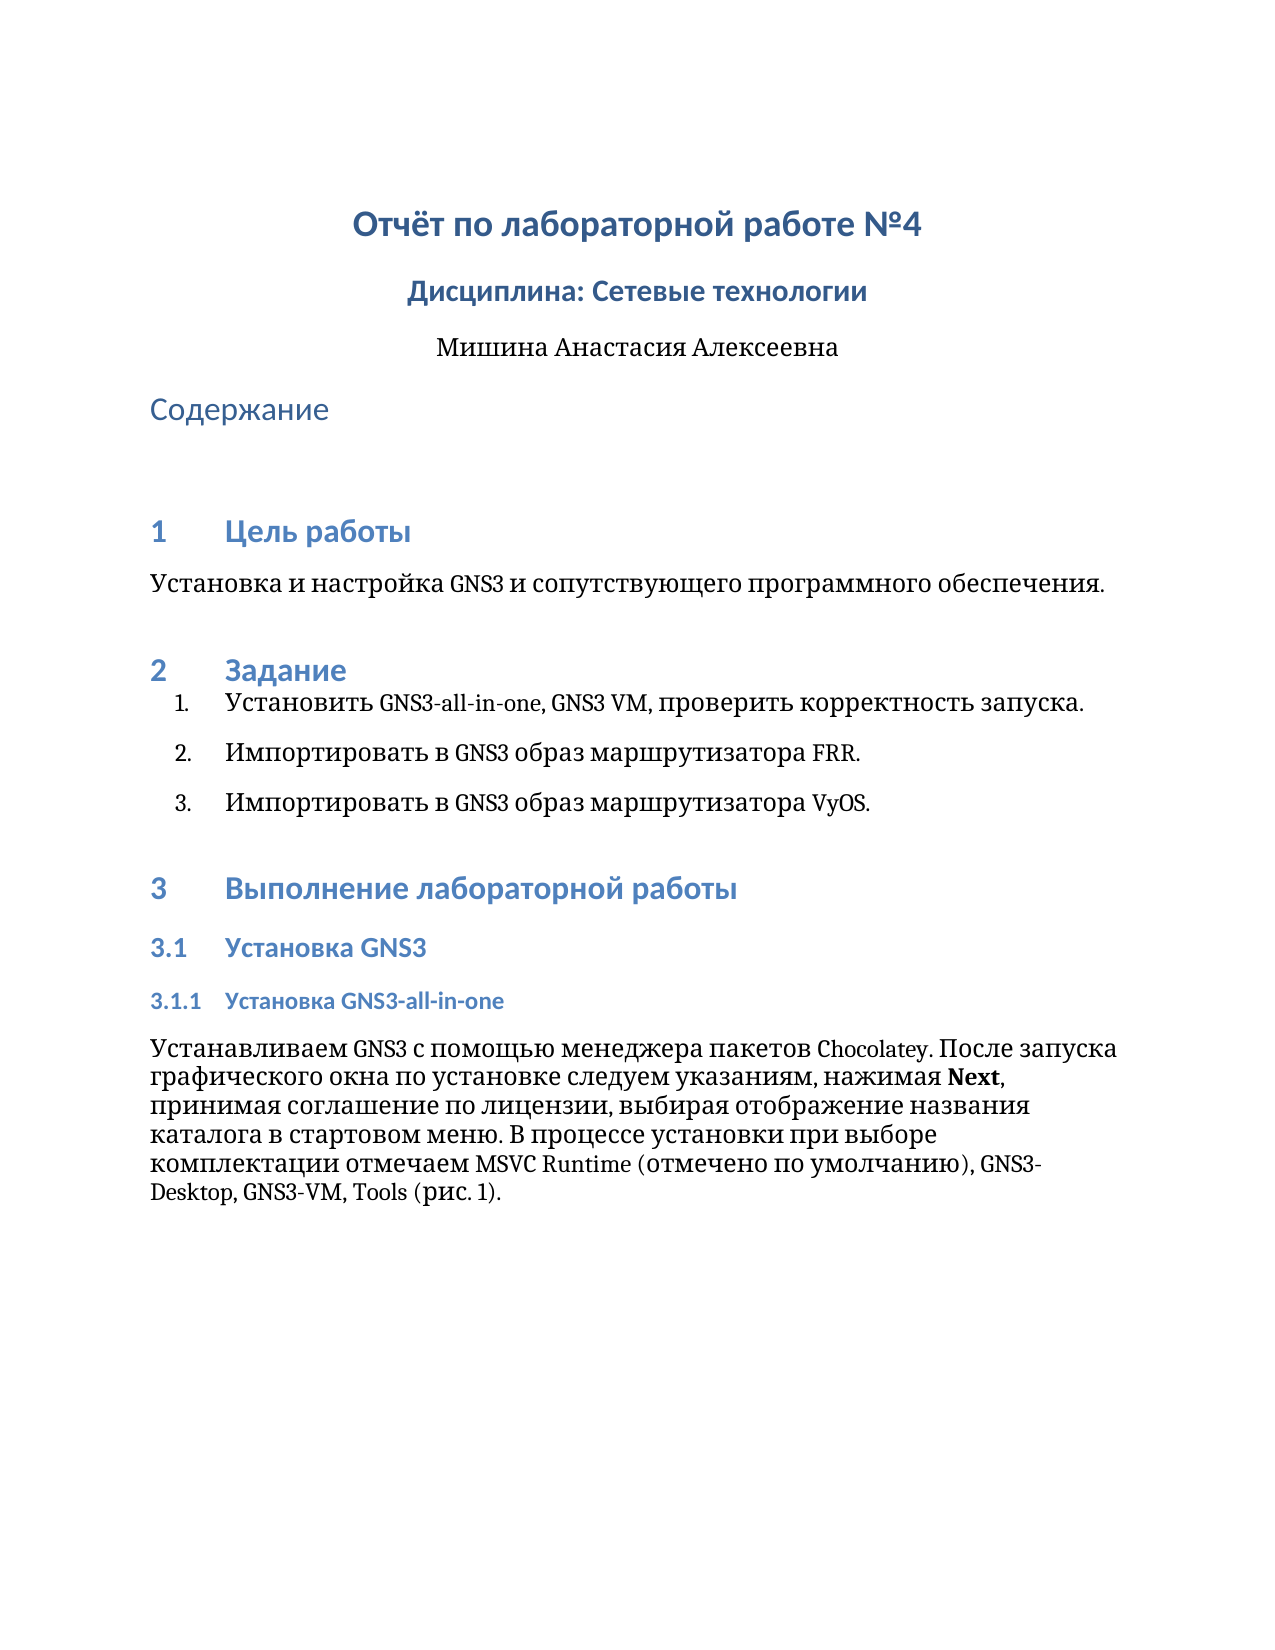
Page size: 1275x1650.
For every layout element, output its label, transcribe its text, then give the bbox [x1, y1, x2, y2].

subtitle 2 Задание [150, 649, 1125, 689]
subtitle 3.1 Установка GNS3 [150, 929, 1125, 964]
text Устанавливаем GNS3 с помощью менеджера пакетов Chocolatey. После запуска графического окна по установке следуем указаниям, нажимая Next, принимая соглашение по лицензии, выбирая отображение названия каталога в стартовом меню. В процессе установки при выборе комплектации отмечаем MSVC Runtime (отмечено по умолчанию), GNS3-Desktop, GNS3-VM, Tools (рис. 1). [150, 1034, 1125, 1207]
text Мишина Анастасия Алексеевна [150, 334, 1125, 363]
subtitle 3.1.1 Установка GNS3-all-in-one [150, 985, 1125, 1016]
list Импортировать в GNS3 образ маршрутизатора FRR. [175, 739, 1125, 768]
subtitle 3 Выполнение лабораторной работы [150, 867, 1125, 908]
subtitle 1 Цель работы [150, 510, 1125, 551]
text Установка и настройка GNS3 и сопутствующего программного обеспечения. [150, 570, 1125, 599]
title Отчёт по лабораторной работе №4 [150, 200, 1125, 246]
list Импортировать в GNS3 образ маршрутизатора VyOS. [175, 788, 1125, 817]
subtitle Дисциплина: Сетевые технологии [150, 271, 1125, 309]
list Установить GNS3-all-in-one, GNS3 VM, проверить корректность запуска. [175, 689, 1125, 718]
